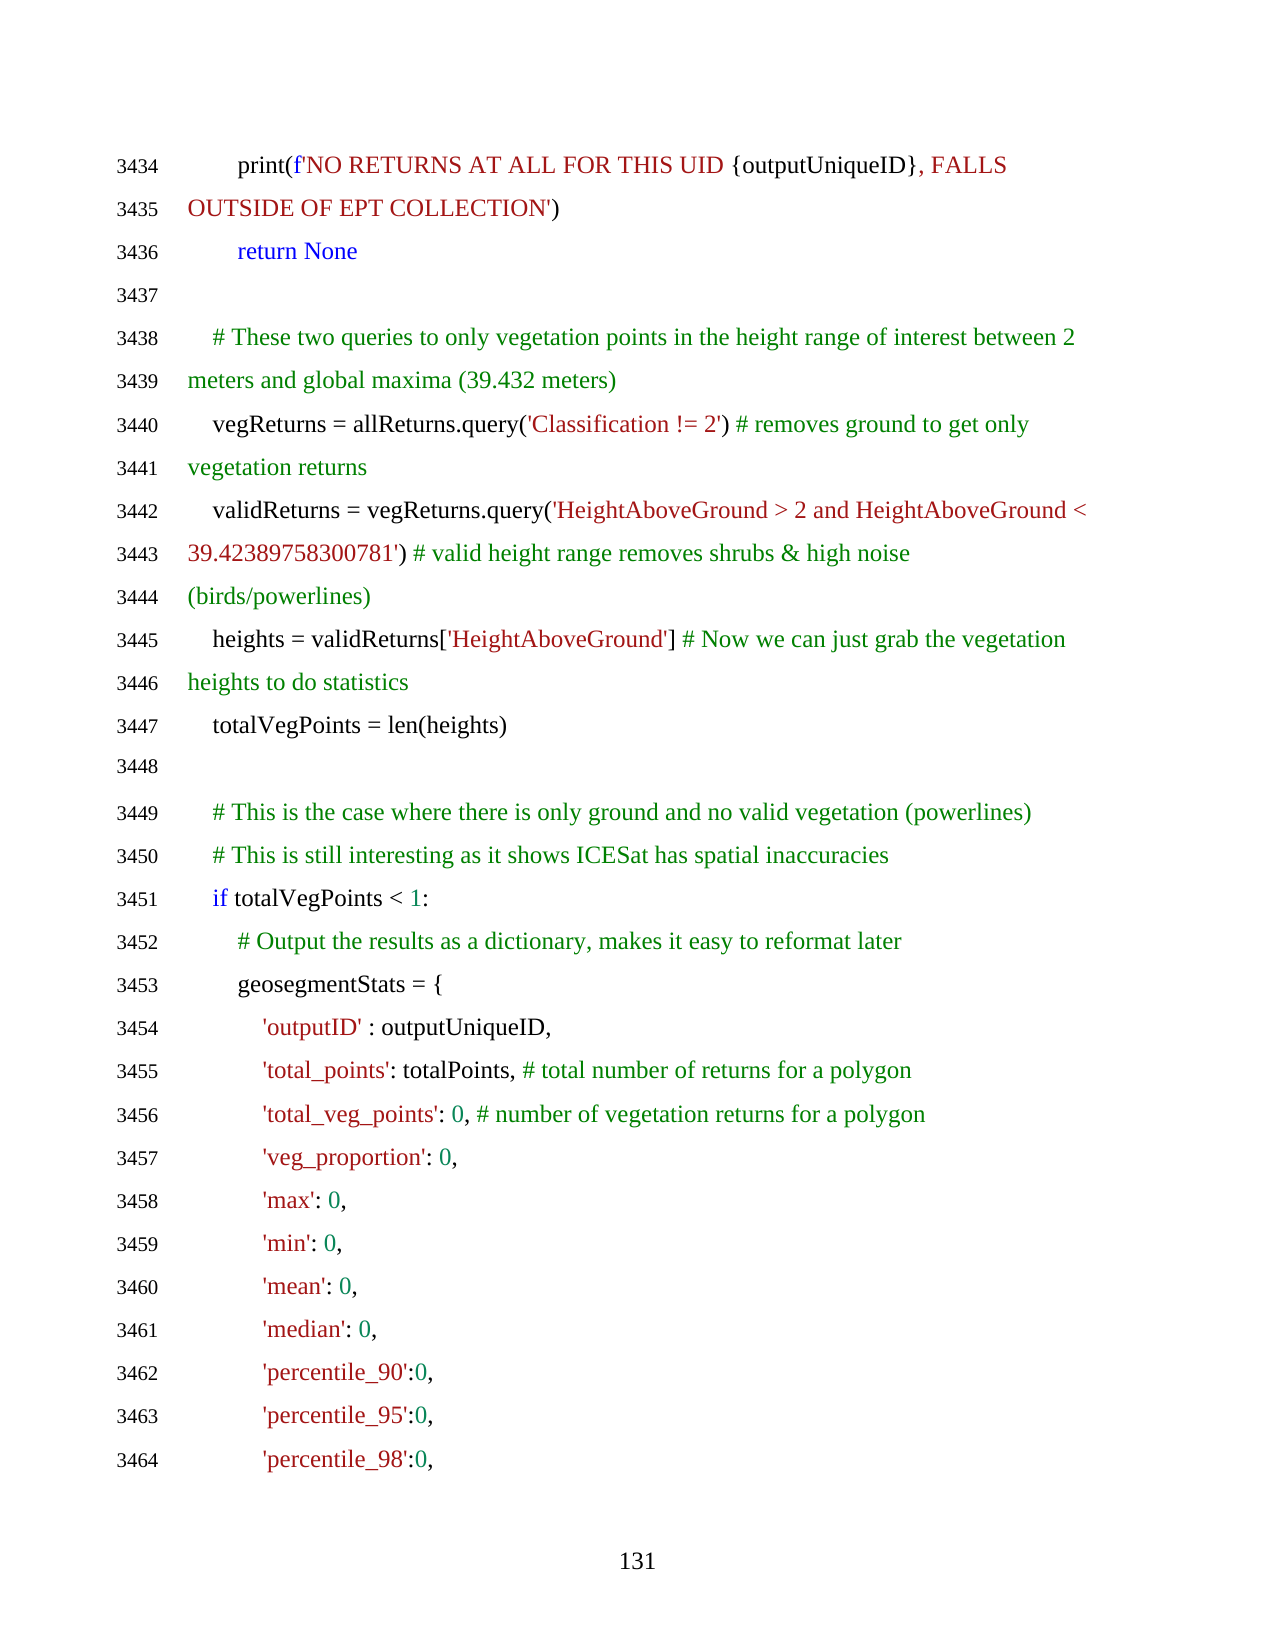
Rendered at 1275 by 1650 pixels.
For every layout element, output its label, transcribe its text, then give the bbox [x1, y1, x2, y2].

text 'percentile_90':0, [187, 1357, 1087, 1386]
text # This is still interesting as it shows ICESat has spatial inaccuracies [187, 840, 1087, 869]
text geosegmentStats = { [187, 969, 1087, 998]
text print(f'NO RETURNS AT ALL FOR THIS UID {outputUniqueID}, FALLS OUTSIDE OF EPT COLLECTION') [187, 150, 1087, 222]
text 'percentile_98':0, [187, 1444, 1087, 1472]
text 'max': 0, [187, 1185, 1087, 1214]
text 'mean': 0, [187, 1271, 1087, 1300]
text if totalVegPoints < 1: [187, 883, 1087, 912]
text validReturns = vegReturns.query('HeightAboveGround > 2 and HeightAboveGround < 39.42389758300781') # valid height range removes shrubs & high noise (birds/powerlines) [187, 495, 1087, 610]
text 'outputID' : outputUniqueID, [187, 1012, 1087, 1041]
text # Output the results as a dictionary, makes it easy to reformat later [187, 926, 1087, 955]
text 'total_points': totalPoints, # total number of returns for a polygon [187, 1056, 1087, 1084]
text # This is the case where there is only ground and no valid vegetation (powerlines) [187, 797, 1087, 826]
text 'median': 0, [187, 1314, 1087, 1343]
text vegReturns = allReturns.query('Classification != 2') # removes ground to get only vegetation returns [187, 409, 1087, 481]
text totalVegPoints = len(heights) [187, 711, 1087, 739]
text 'total_veg_points': 0, # number of vegetation returns for a polygon [187, 1099, 1087, 1127]
text 'min': 0, [187, 1228, 1087, 1257]
text return None [187, 236, 1087, 265]
text 'veg_proportion': 0, [187, 1142, 1087, 1171]
text # These two queries to only vegetation points in the height range of interest between 2 meters and global maxima (39.432 meters) [187, 322, 1087, 394]
text heights = validReturns['HeightAboveGround'] # Now we can just grab the vegetation heights to do statistics [187, 624, 1087, 696]
text 'percentile_95':0, [187, 1401, 1087, 1429]
